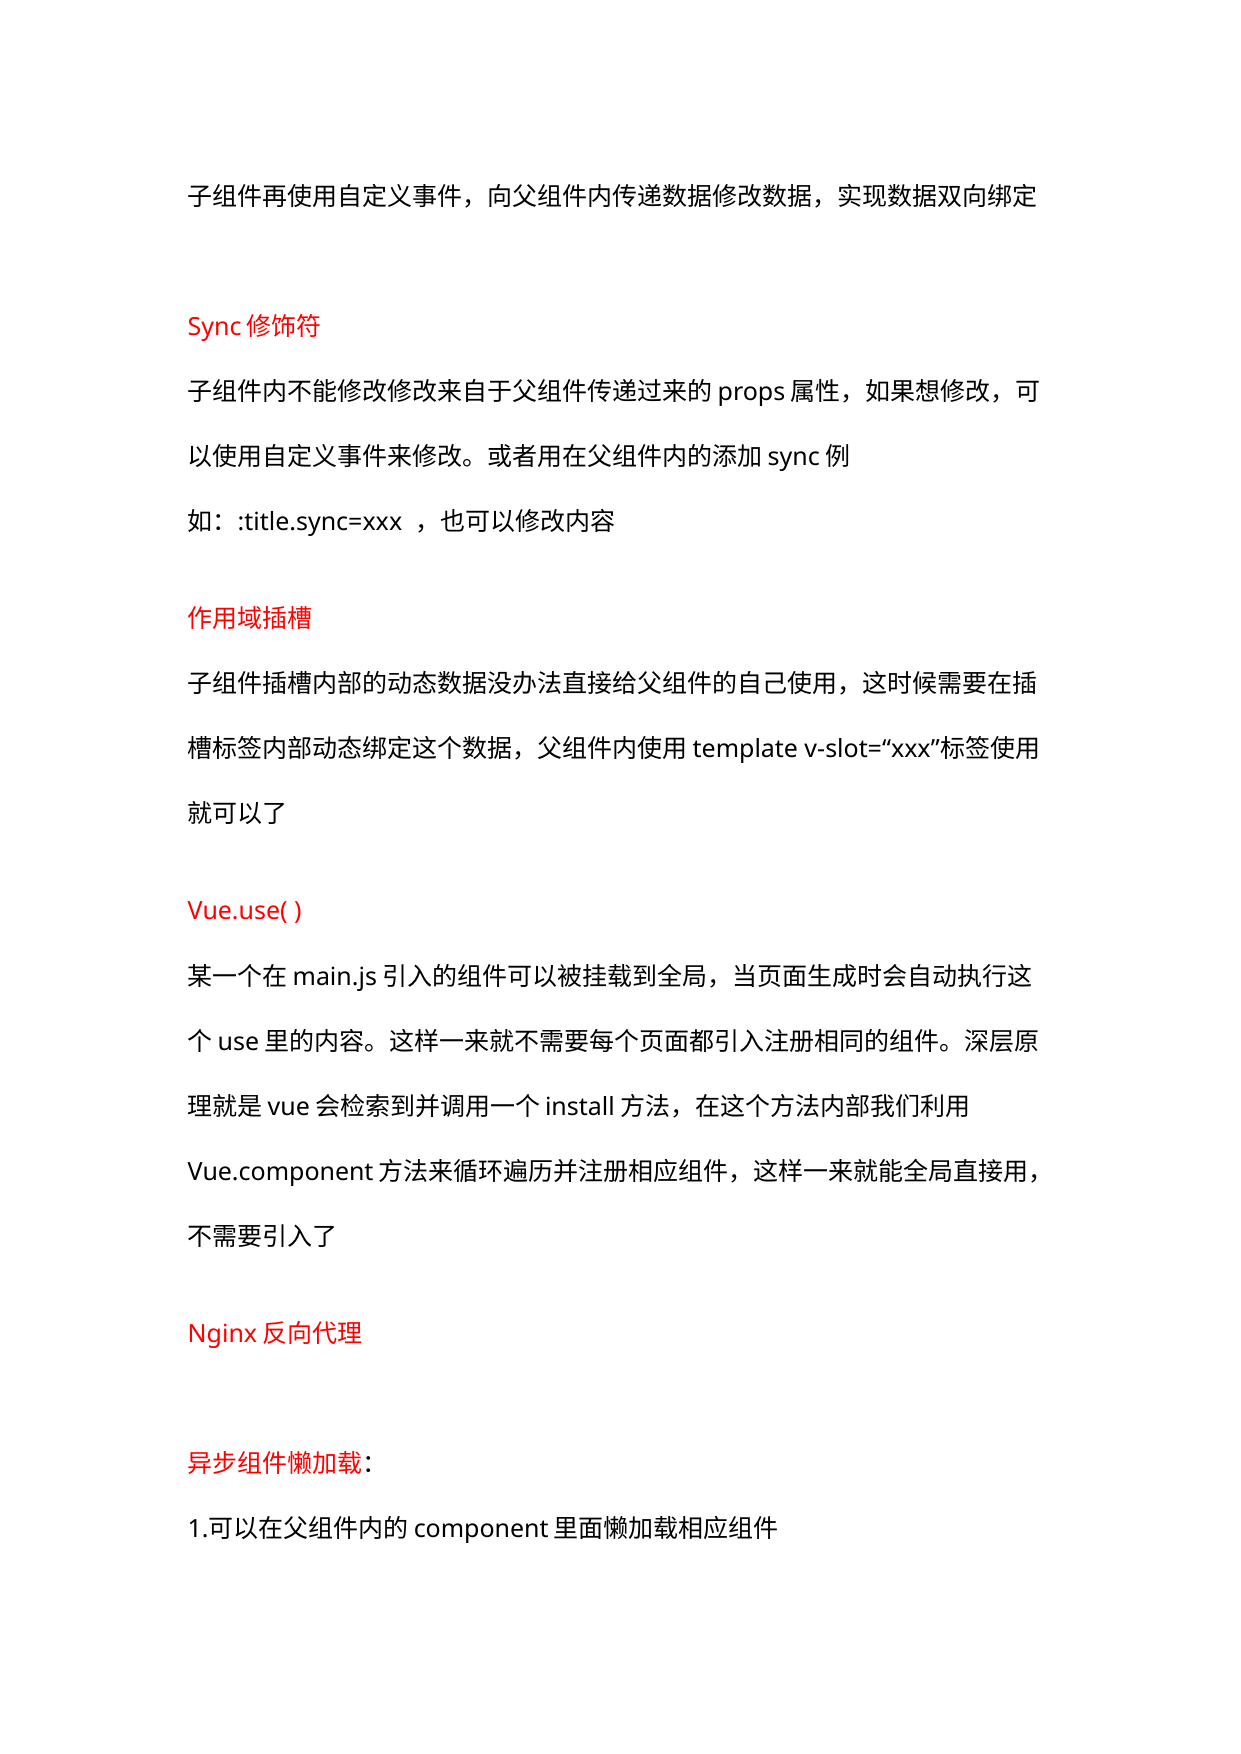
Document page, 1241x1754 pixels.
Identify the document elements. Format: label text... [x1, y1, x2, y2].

text 作用域插槽 [187, 584, 1053, 649]
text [187, 162, 1053, 227]
text 某一个在main.js引入的组件可以被挂载到全局，当页面生成时会自动执行这个use里的内容。这样一来就不需要每个页面都引入注册相同的组件。深层原理就是vue会检索到并调用一个install方法，在这个方法内部我们利用Vue.component方法来循环遍历并注册相应组件，这样一来就能全局直接用，不需要引入了 [187, 942, 1053, 1267]
text 异步组件懒加载： [187, 1429, 1053, 1494]
text 子组件插槽内部的动态数据没办法直接给父组件的自己使用，这时候需要在插槽标签内部动态绑定这个数据，父组件内使用template v-slot=“xxx”标签使用就可以了 [187, 649, 1053, 844]
text Vue.use( ) [187, 877, 1053, 942]
text Sync修饰符 [187, 292, 1053, 357]
text 1.可以在父组件内的component里面懒加载相应组件 [187, 1494, 1053, 1559]
text 子组件内不能修改修改来自于父组件传递过来的props属性，如果想修改，可以使用自定义事件来修改。或者用在父组件内的添加sync例如：:title.sync=xxx ，也可以修改内容 [187, 357, 1053, 552]
text Nginx反向代理 [187, 1299, 1053, 1364]
